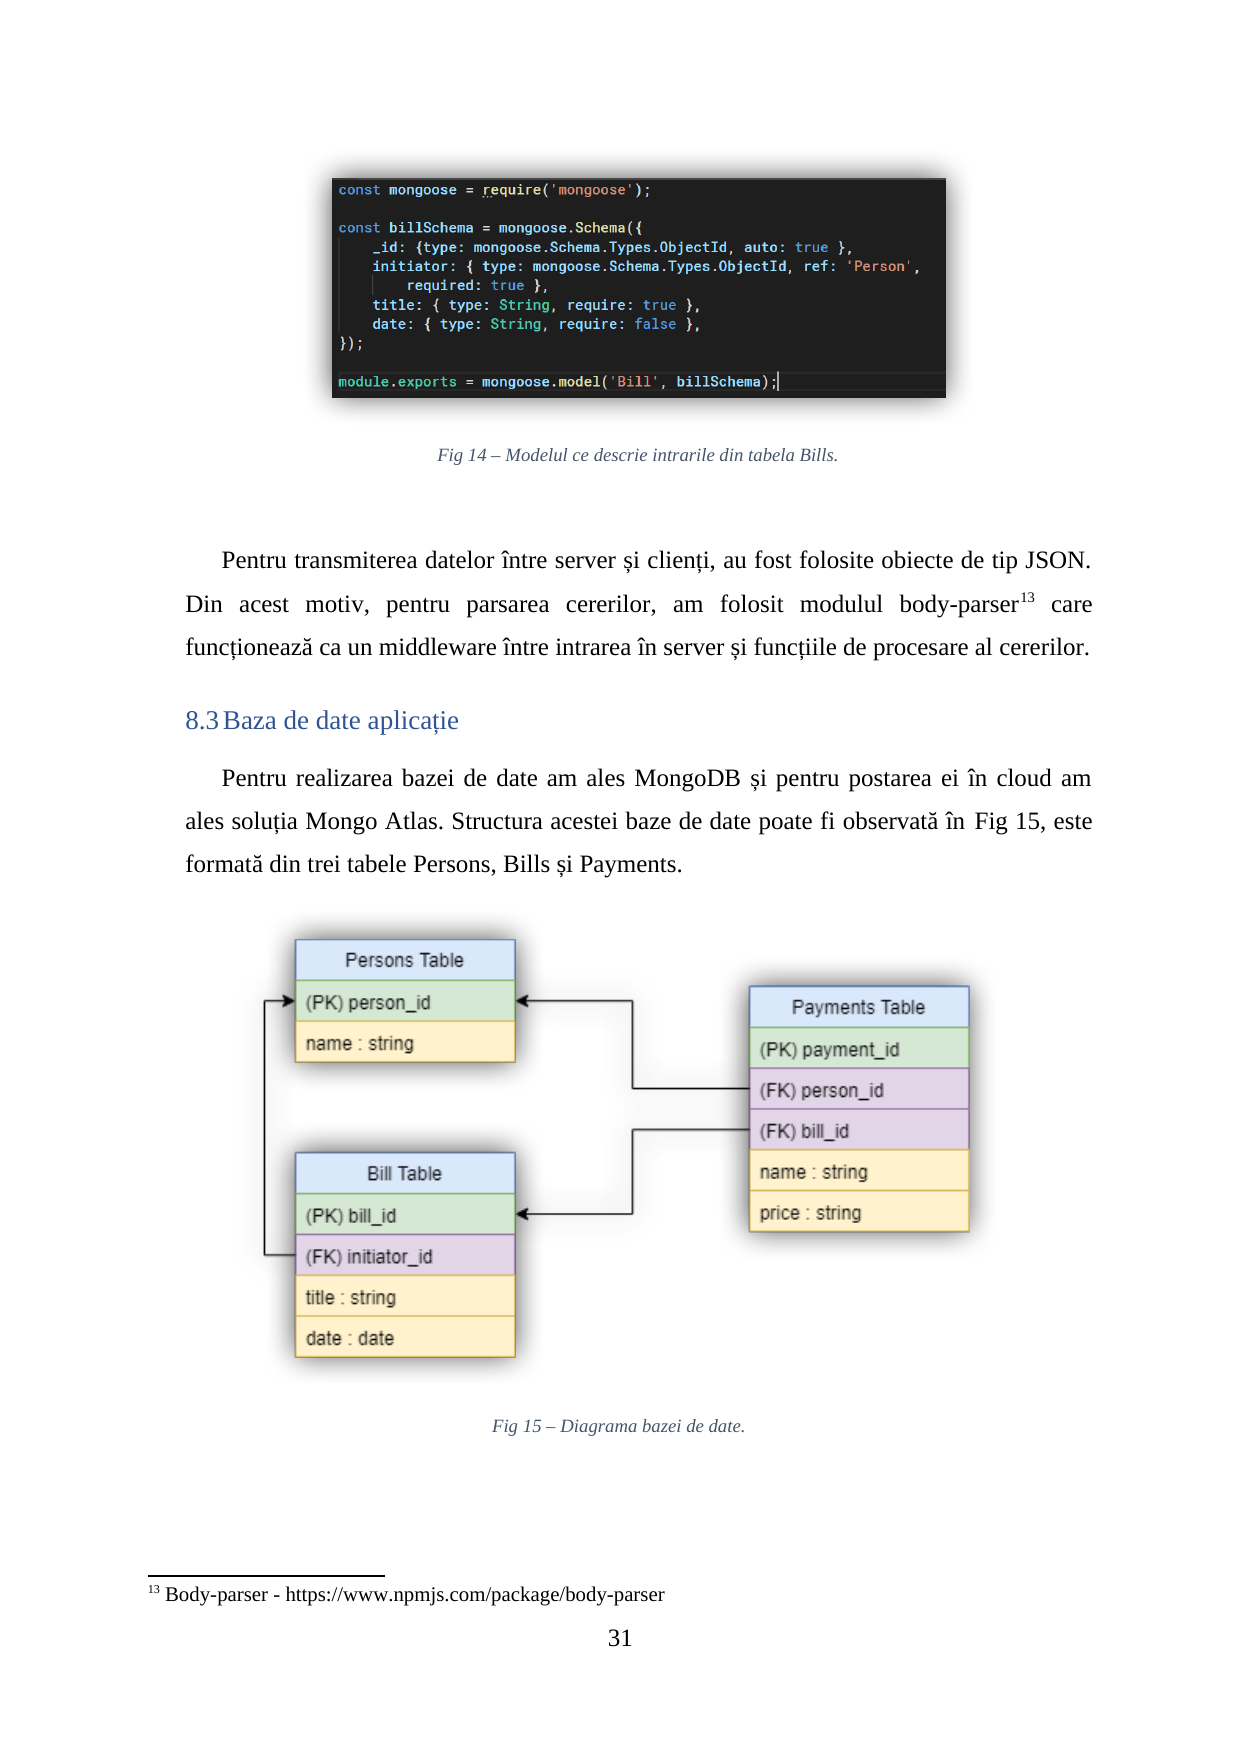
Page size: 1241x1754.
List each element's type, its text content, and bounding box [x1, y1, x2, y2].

picture [332, 178, 946, 398]
text Pentru transmiterea datelor între server și clienți, au fost folosite obiecte de tip JSON. Din acest motiv, pentru parsarea cererilor, am folosit modulul body-parser care funcționează ca un middleware între intrarea în server și funcțiile de procesare al cererilor. [185, 546, 1093, 661]
subtitle Baza de date aplicație [185, 704, 1093, 735]
text Pentru realizarea bazei de date am ales MongoDB și pentru postarea ei în cloud am ales soluția Mongo Atlas. Structura acestei baze de date poate fi observată în Fig 11, este formată din trei tabele Persons, Bills și Payments. [185, 763, 1093, 878]
table_header Fig 15 – Diagrama bazei de date. [148, 909, 1092, 1457]
table_header Fig 14 – Modelul ce descrie intrarile din tabela Bills. [185, 148, 1093, 486]
picture [253, 939, 970, 1361]
